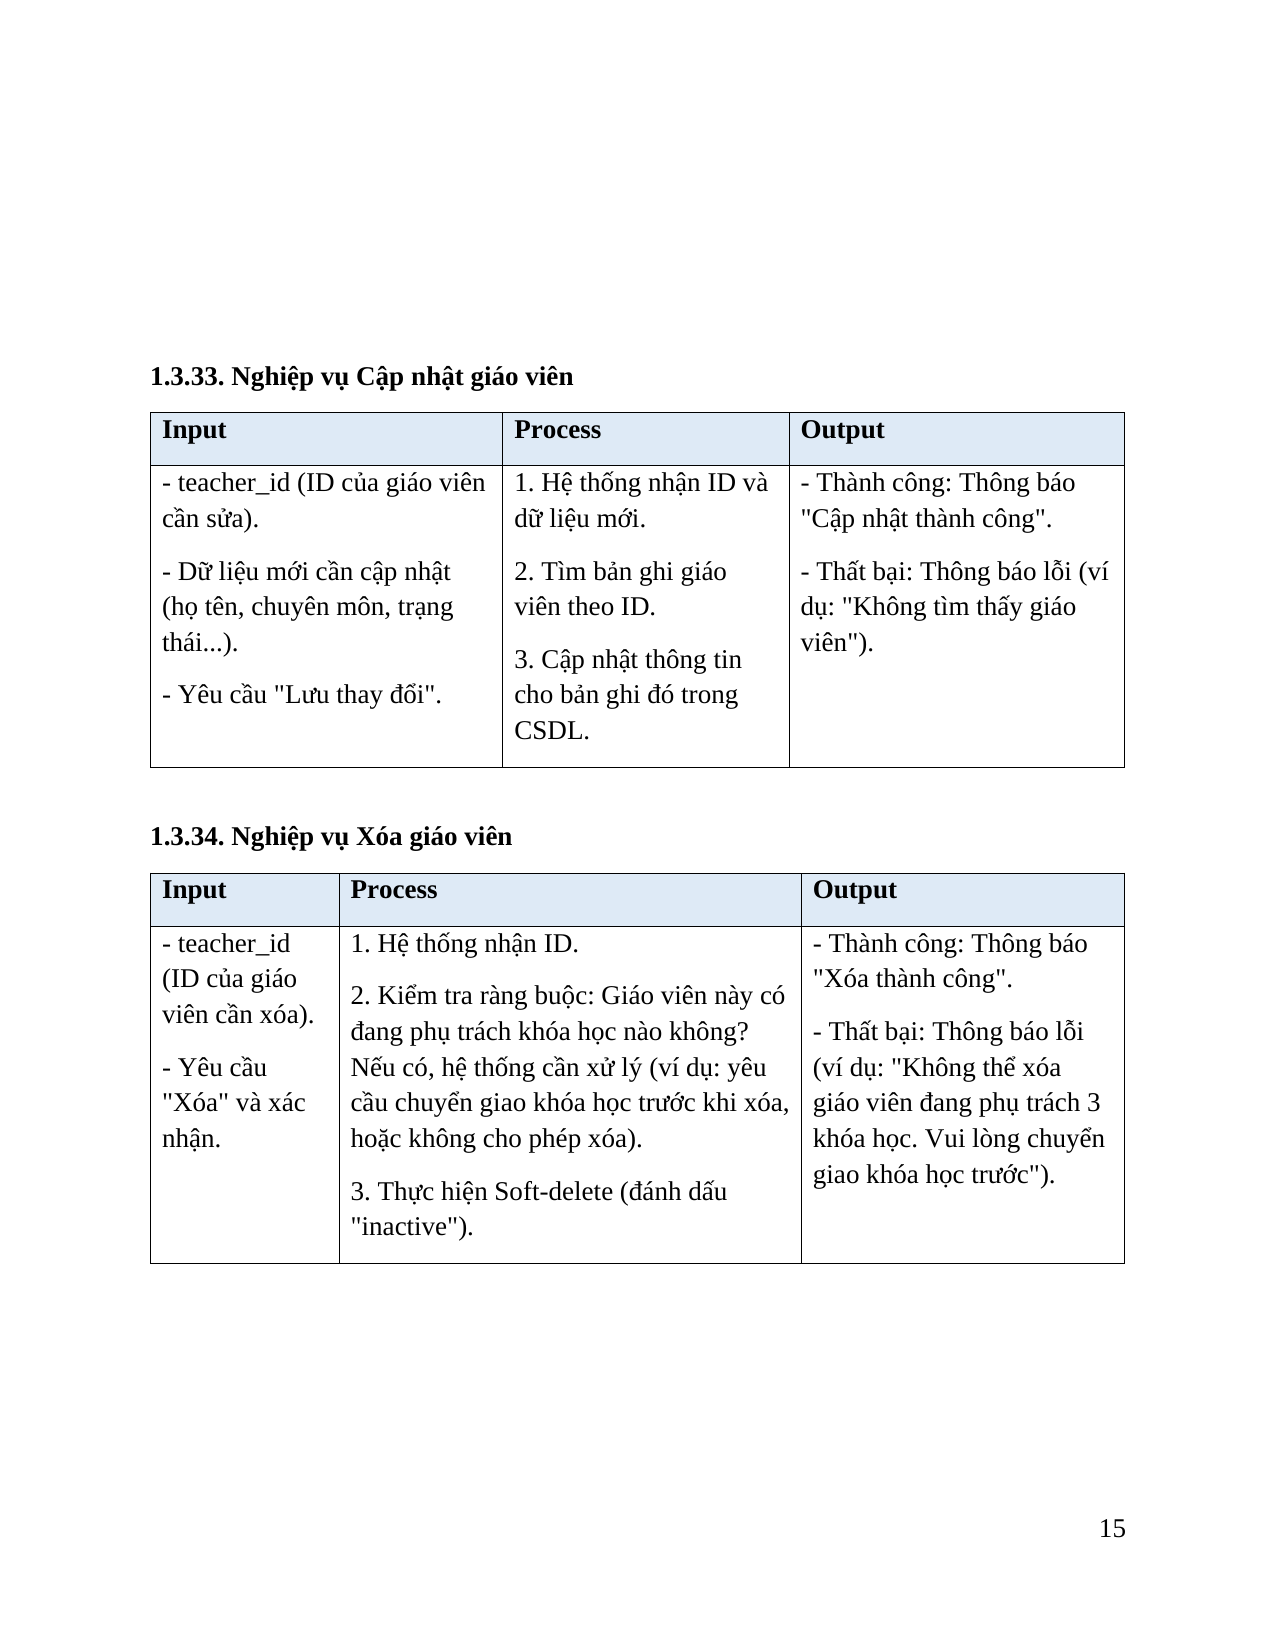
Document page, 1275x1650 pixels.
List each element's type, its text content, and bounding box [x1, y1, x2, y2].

table_header Input [151, 874, 339, 926]
table_header Process [340, 874, 801, 926]
table_cell - teacher_id (ID của giáo viên cần sửa). - Dữ liệu mới cần cập nhật (họ tên, chuyên môn, trạng thái...). - Yêu cầu "Lưu thay đổi". [151, 466, 502, 767]
table_header Output [802, 874, 1124, 926]
table_cell 1. Hệ thống nhận ID. 2. Kiểm tra ràng buộc: Giáo viên này có đang phụ trách khóa học nào không? Nếu có, hệ thống cần xử lý (ví dụ: yêu cầu chuyển giao khóa học trước khi xóa, hoặc không cho phép xóa). 3. Thực hiện Soft-delete (đánh dấu "inactive"). [340, 927, 801, 1263]
table_header Process [503, 413, 789, 465]
table_cell - teacher_id (ID của giáo viên cần xóa). - Yêu cầu "Xóa" và xác nhận. [151, 927, 339, 1263]
table_header Output [790, 413, 1124, 465]
table_cell 1. Hệ thống nhận ID và dữ liệu mới. 2. Tìm bản ghi giáo viên theo ID. 3. Cập nhật thông tin cho bản ghi đó trong CSDL. [503, 466, 789, 767]
text 1.3.33. Nghiệp vụ Cập nhật giáo viên [150, 359, 1125, 391]
table_header Input [151, 413, 502, 465]
text 1.3.34. Nghiệp vụ Xóa giáo viên [150, 820, 1125, 851]
table_cell - Thành công: Thông báo "Cập nhật thành công". - Thất bại: Thông báo lỗi (ví dụ: "Không tìm thấy giáo viên"). [790, 466, 1124, 767]
table_cell - Thành công: Thông báo "Xóa thành công". - Thất bại: Thông báo lỗi (ví dụ: "Không thể xóa giáo viên đang phụ trách 3 khóa học. Vui lòng chuyển giao khóa học trước"). [802, 927, 1124, 1263]
